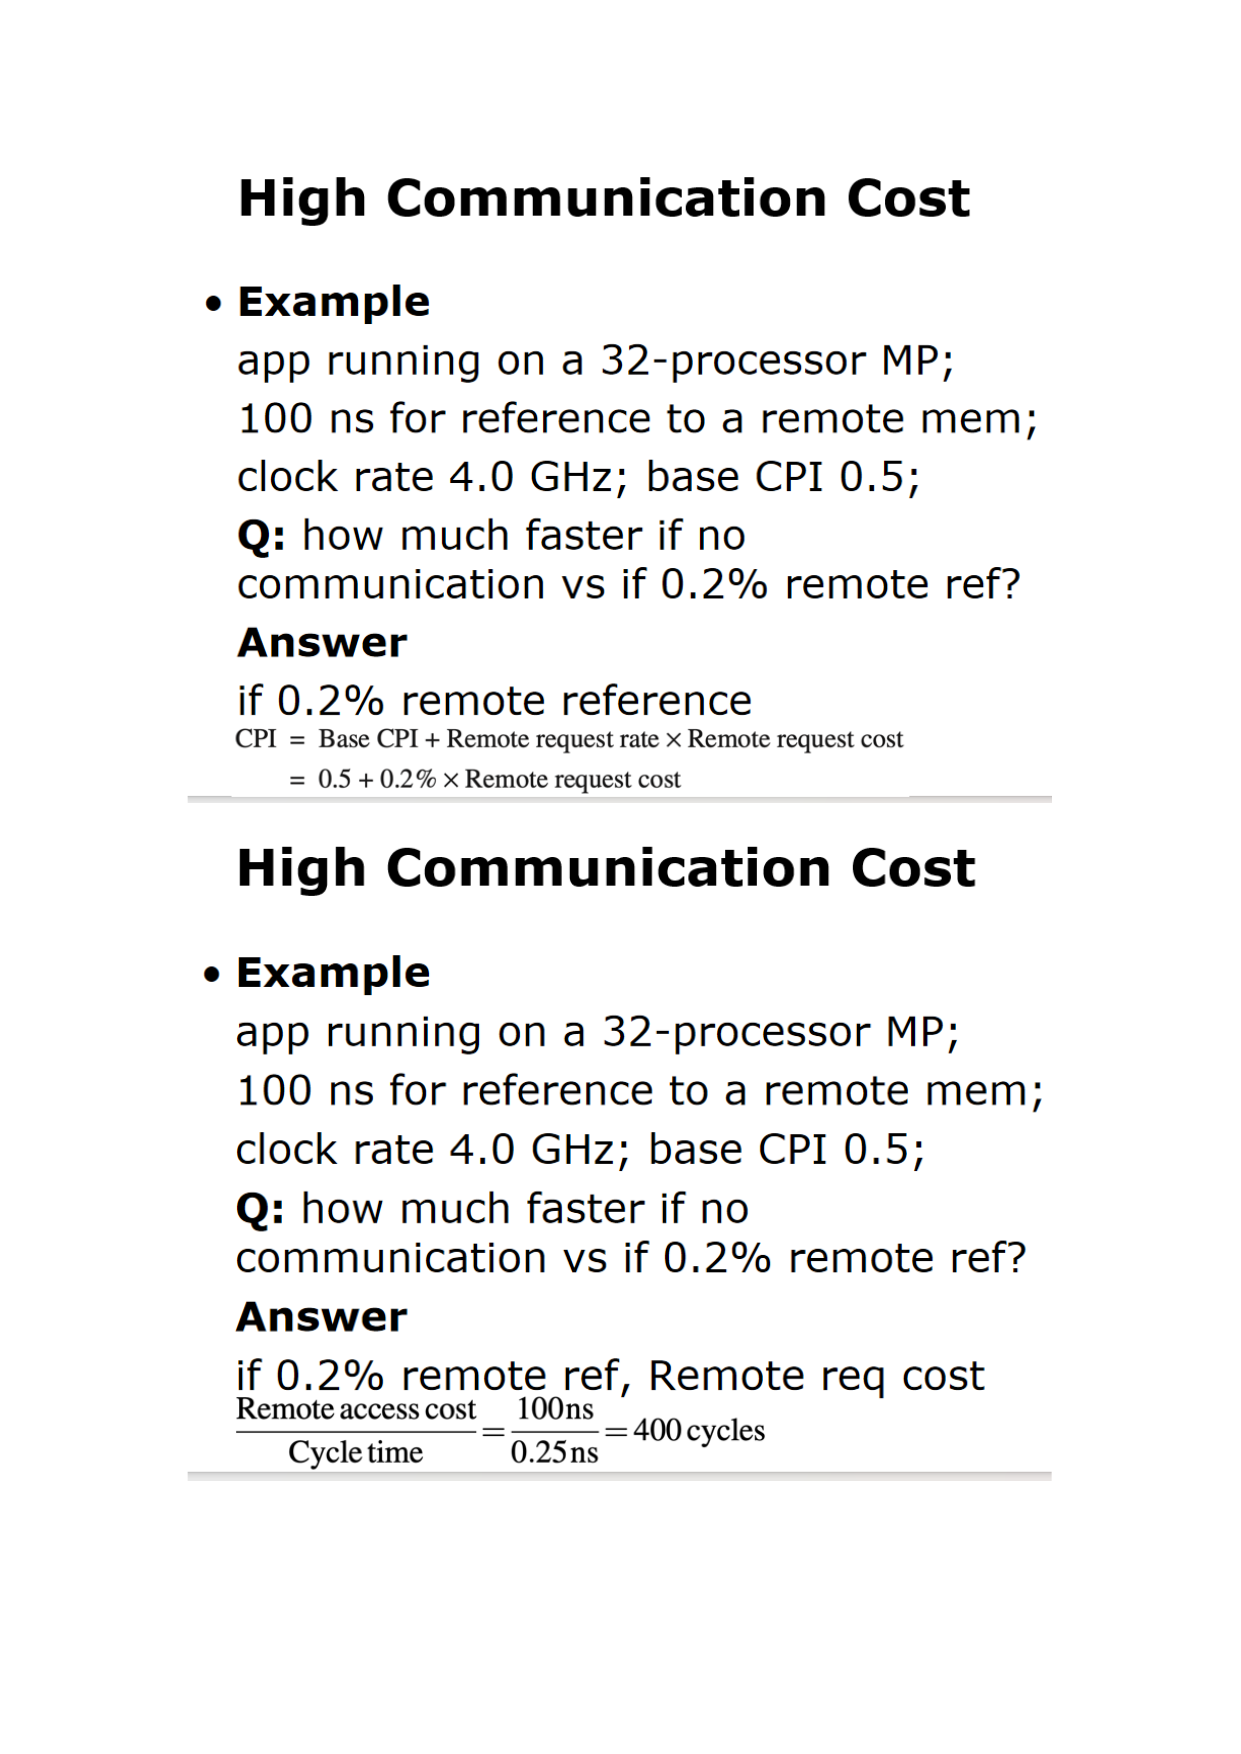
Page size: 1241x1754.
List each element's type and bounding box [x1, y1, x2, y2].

picture [187, 812, 1052, 1481]
picture [187, 162, 1052, 803]
